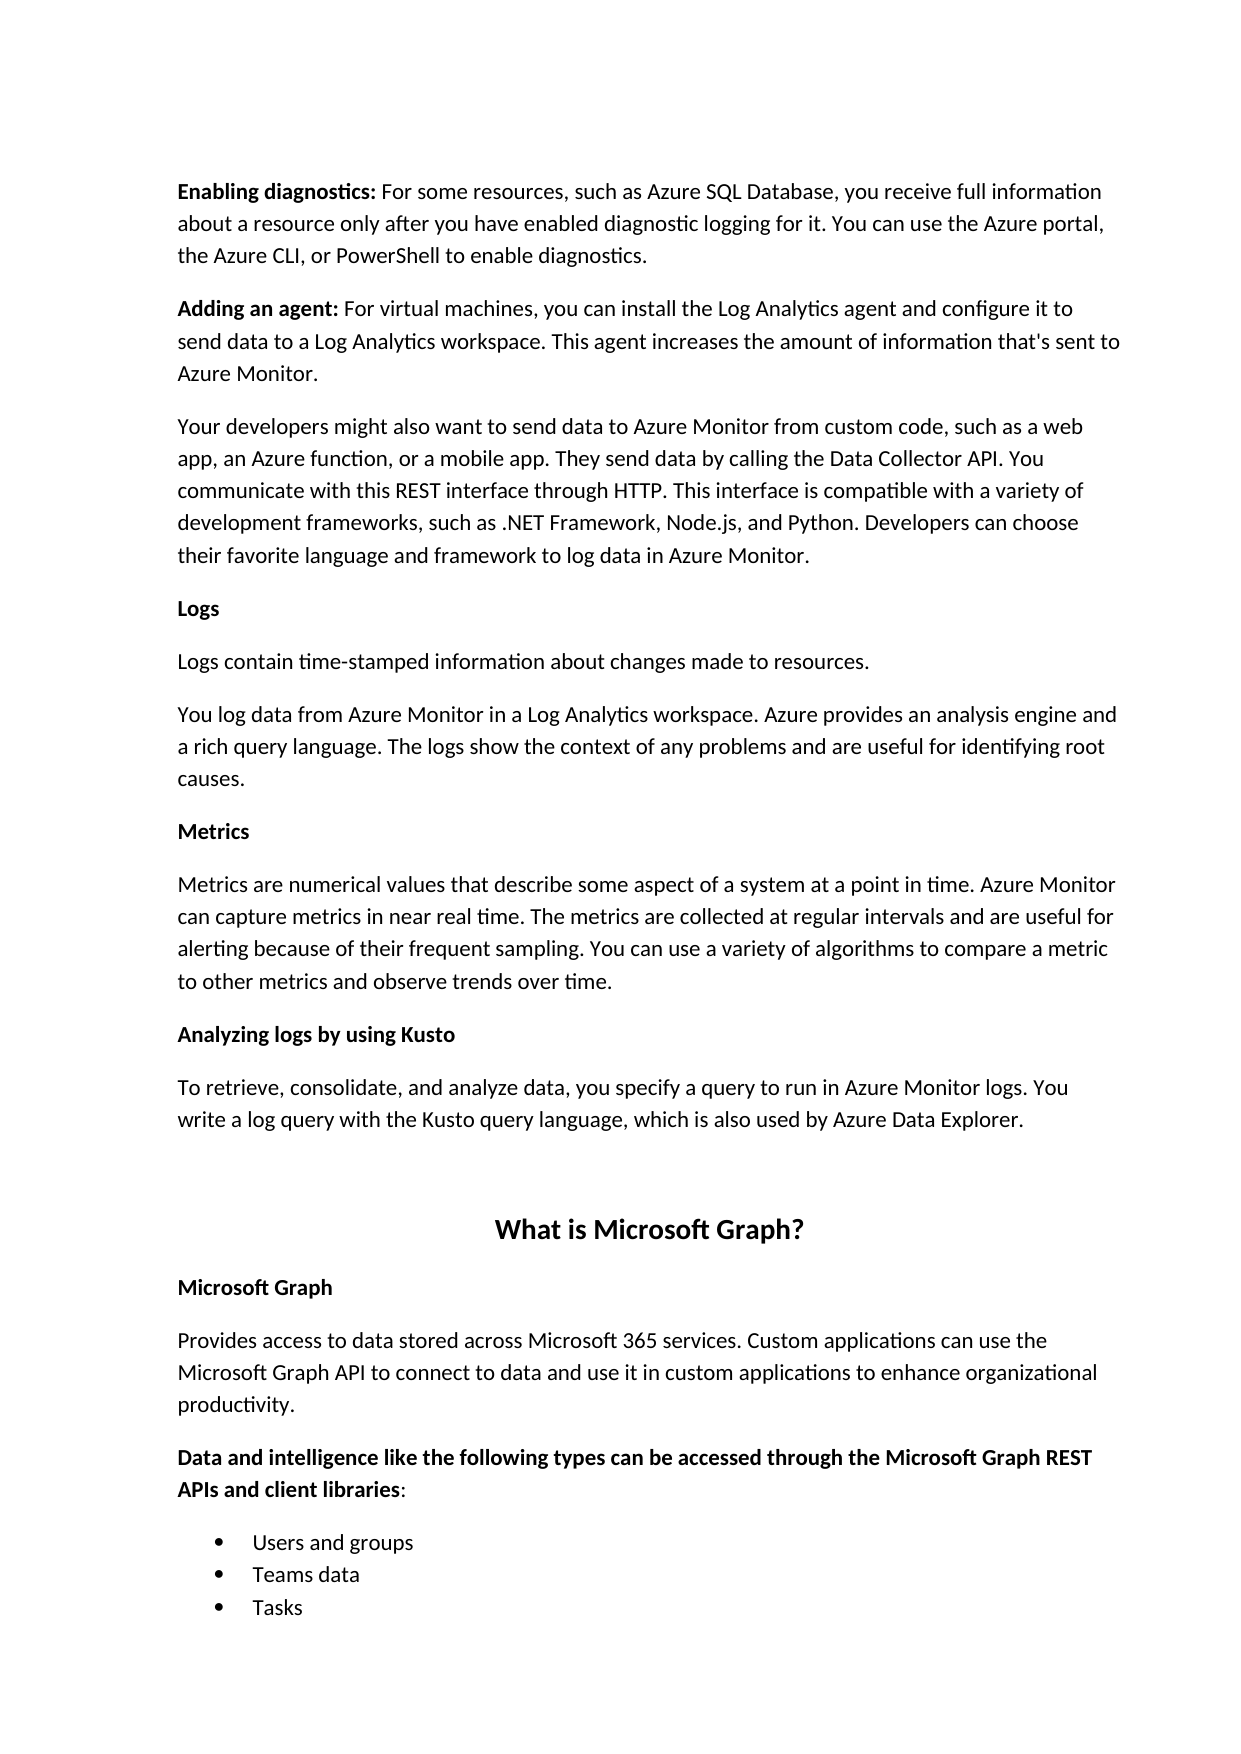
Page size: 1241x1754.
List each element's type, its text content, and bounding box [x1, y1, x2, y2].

text Adding an agent: For virtual machines, you can install the Log Analytics agent and configure it to send data to a Log Analytics workspace. This agent increases the amount of information that's sent to Azure Monitor. [177, 294, 1122, 387]
text Microsoft Graph [177, 1273, 1122, 1301]
list Teams data [215, 1561, 1122, 1589]
text Data and intelligence like the following types can be accessed through the Microsoft Graph REST APIs and client libraries: [177, 1443, 1122, 1503]
text You log data from Azure Monitor in a Log Analytics workspace. Azure provides an analysis engine and a rich query language. The logs show the context of any problems and are useful for identifying root causes. [177, 700, 1122, 792]
list Tasks [215, 1593, 1122, 1621]
text Enabling diagnostics: For some resources, such as Azure SQL Database, you receive full information about a resource only after you have enabled diagnostic logging for it. You can use the Azure portal, the Azure CLI, or PowerShell to enable diagnostics. [177, 177, 1122, 269]
text Your developers might also want to send data to Azure Monitor from custom code, such as a web app, an Azure function, or a mobile app. They send data by calling the Data Collector API. You communicate with this REST interface through HTTP. This interface is compatible with a variety of development frameworks, such as .NET Framework, Node.js, and Python. Developers can choose their favorite language and framework to log data in Azure Monitor. [177, 412, 1122, 569]
text Metrics are numerical values that describe some aspect of a system at a point in time. Azure Monitor can capture metrics in near real time. The metrics are collected at regular intervals and are useful for alerting because of their frequent sampling. You can use a variety of algorithms to compare a metric to other metrics and observe trends over time. [177, 870, 1122, 995]
text To retrieve, consolidate, and analyze data, you specify a query to run in Azure Monitor logs. You write a log query with the Kusto query language, which is also used by Azure Data Explorer. [177, 1073, 1122, 1133]
text Logs contain time-stamped information about changes made to resources. [177, 647, 1122, 675]
text Analyzing logs by using Kusto [177, 1020, 1122, 1048]
text Logs [177, 594, 1122, 622]
text Provides access to data stored across Microsoft 365 services. Custom applications can use the Microsoft Graph API to connect to data and use it in custom applications to enhance organizational productivity. [177, 1326, 1122, 1418]
text Metrics [177, 817, 1122, 845]
list Users and groups [215, 1528, 1122, 1556]
text What is Microsoft Graph? [177, 1211, 1122, 1247]
